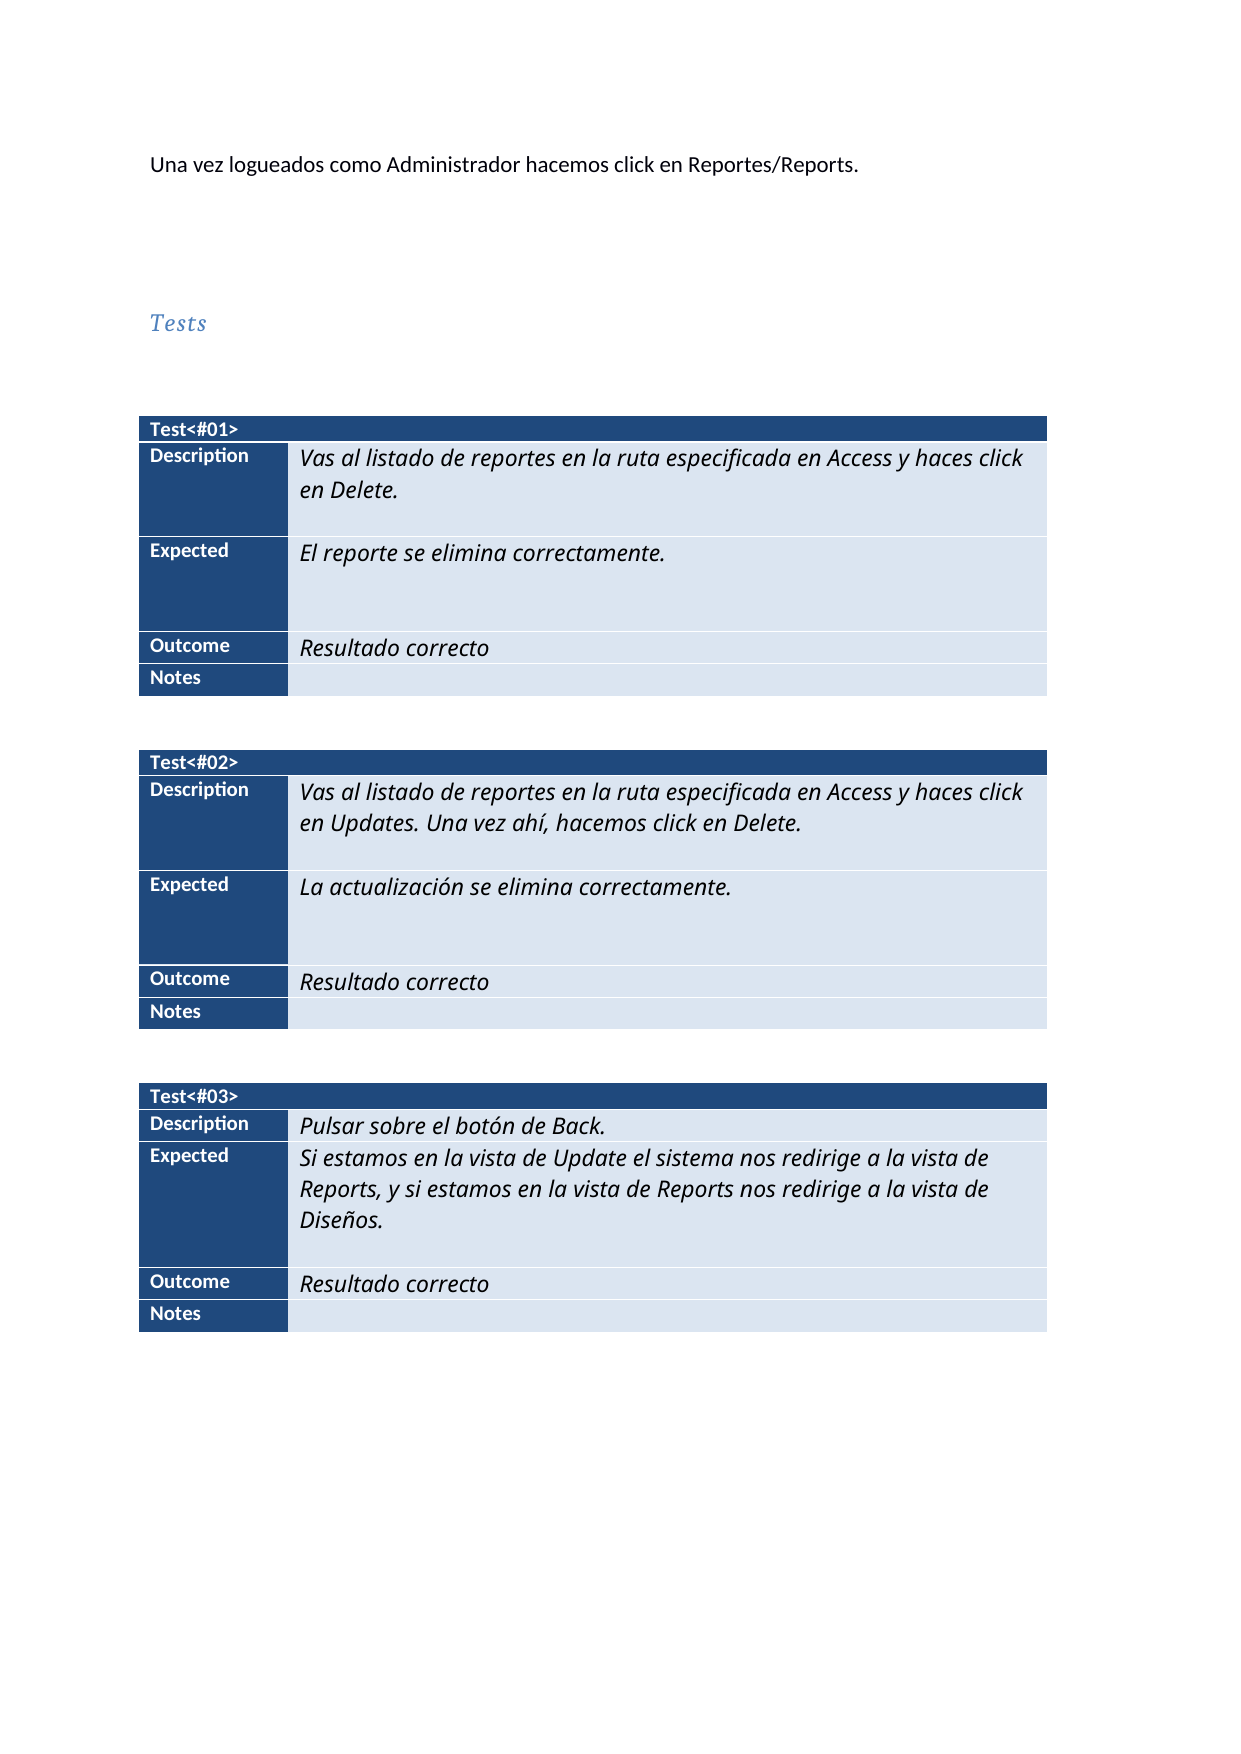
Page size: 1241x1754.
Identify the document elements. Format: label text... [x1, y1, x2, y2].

text Tests [150, 309, 1090, 338]
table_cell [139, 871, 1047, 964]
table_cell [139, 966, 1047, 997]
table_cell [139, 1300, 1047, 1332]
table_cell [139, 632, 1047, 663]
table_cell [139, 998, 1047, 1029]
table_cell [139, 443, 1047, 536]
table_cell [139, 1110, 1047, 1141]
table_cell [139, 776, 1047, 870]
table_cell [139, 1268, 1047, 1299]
text Una vez logueados como Administrador hacemos click en Reportes/Reports. [150, 150, 1090, 178]
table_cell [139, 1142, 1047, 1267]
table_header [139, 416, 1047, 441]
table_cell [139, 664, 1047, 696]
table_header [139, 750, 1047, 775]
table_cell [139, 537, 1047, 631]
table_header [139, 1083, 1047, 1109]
